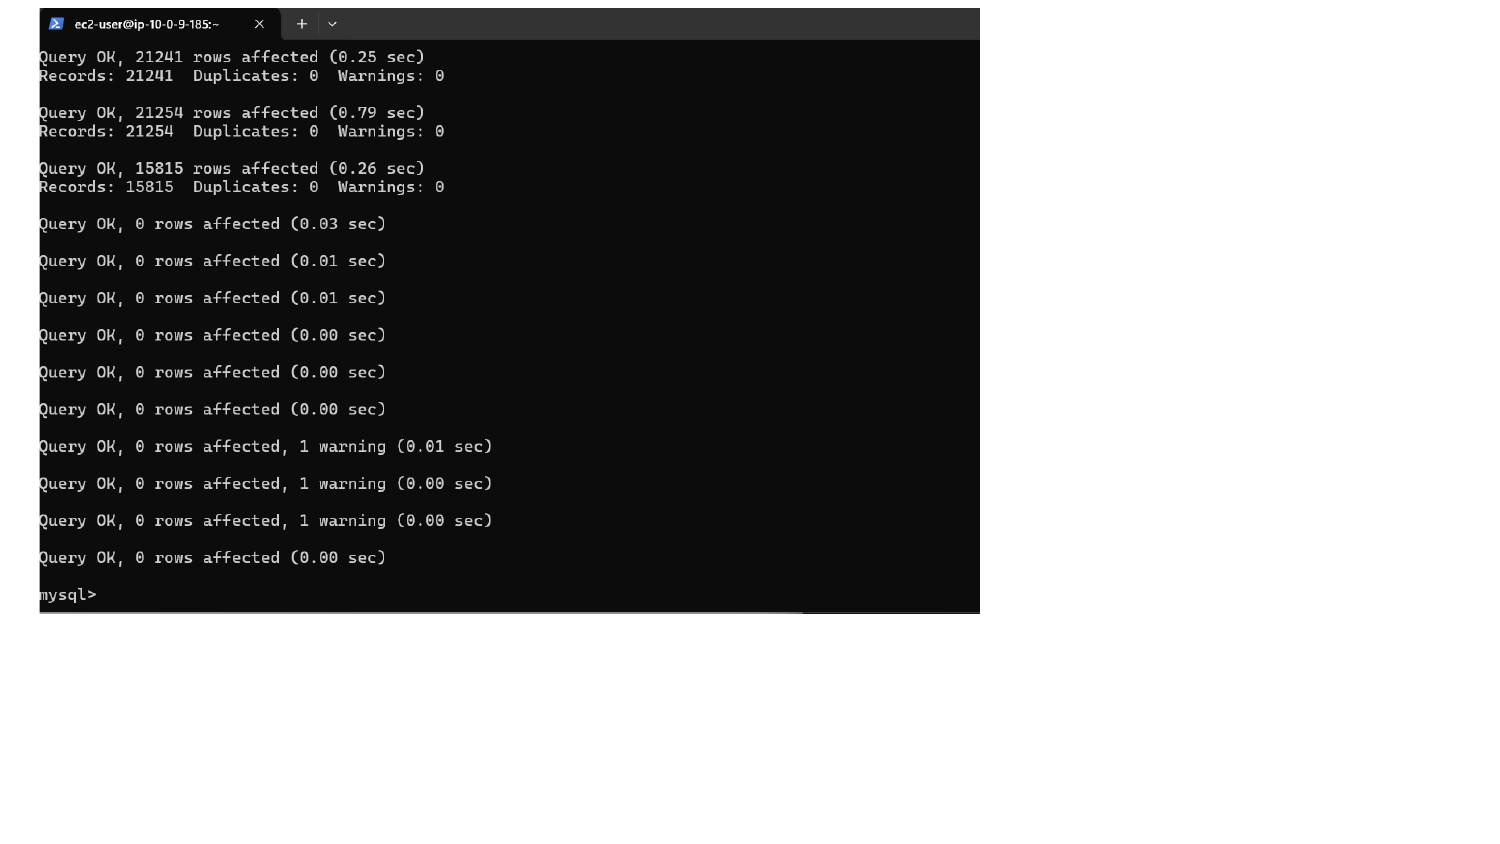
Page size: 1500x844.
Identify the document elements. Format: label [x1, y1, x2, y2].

picture [39, 8, 980, 614]
